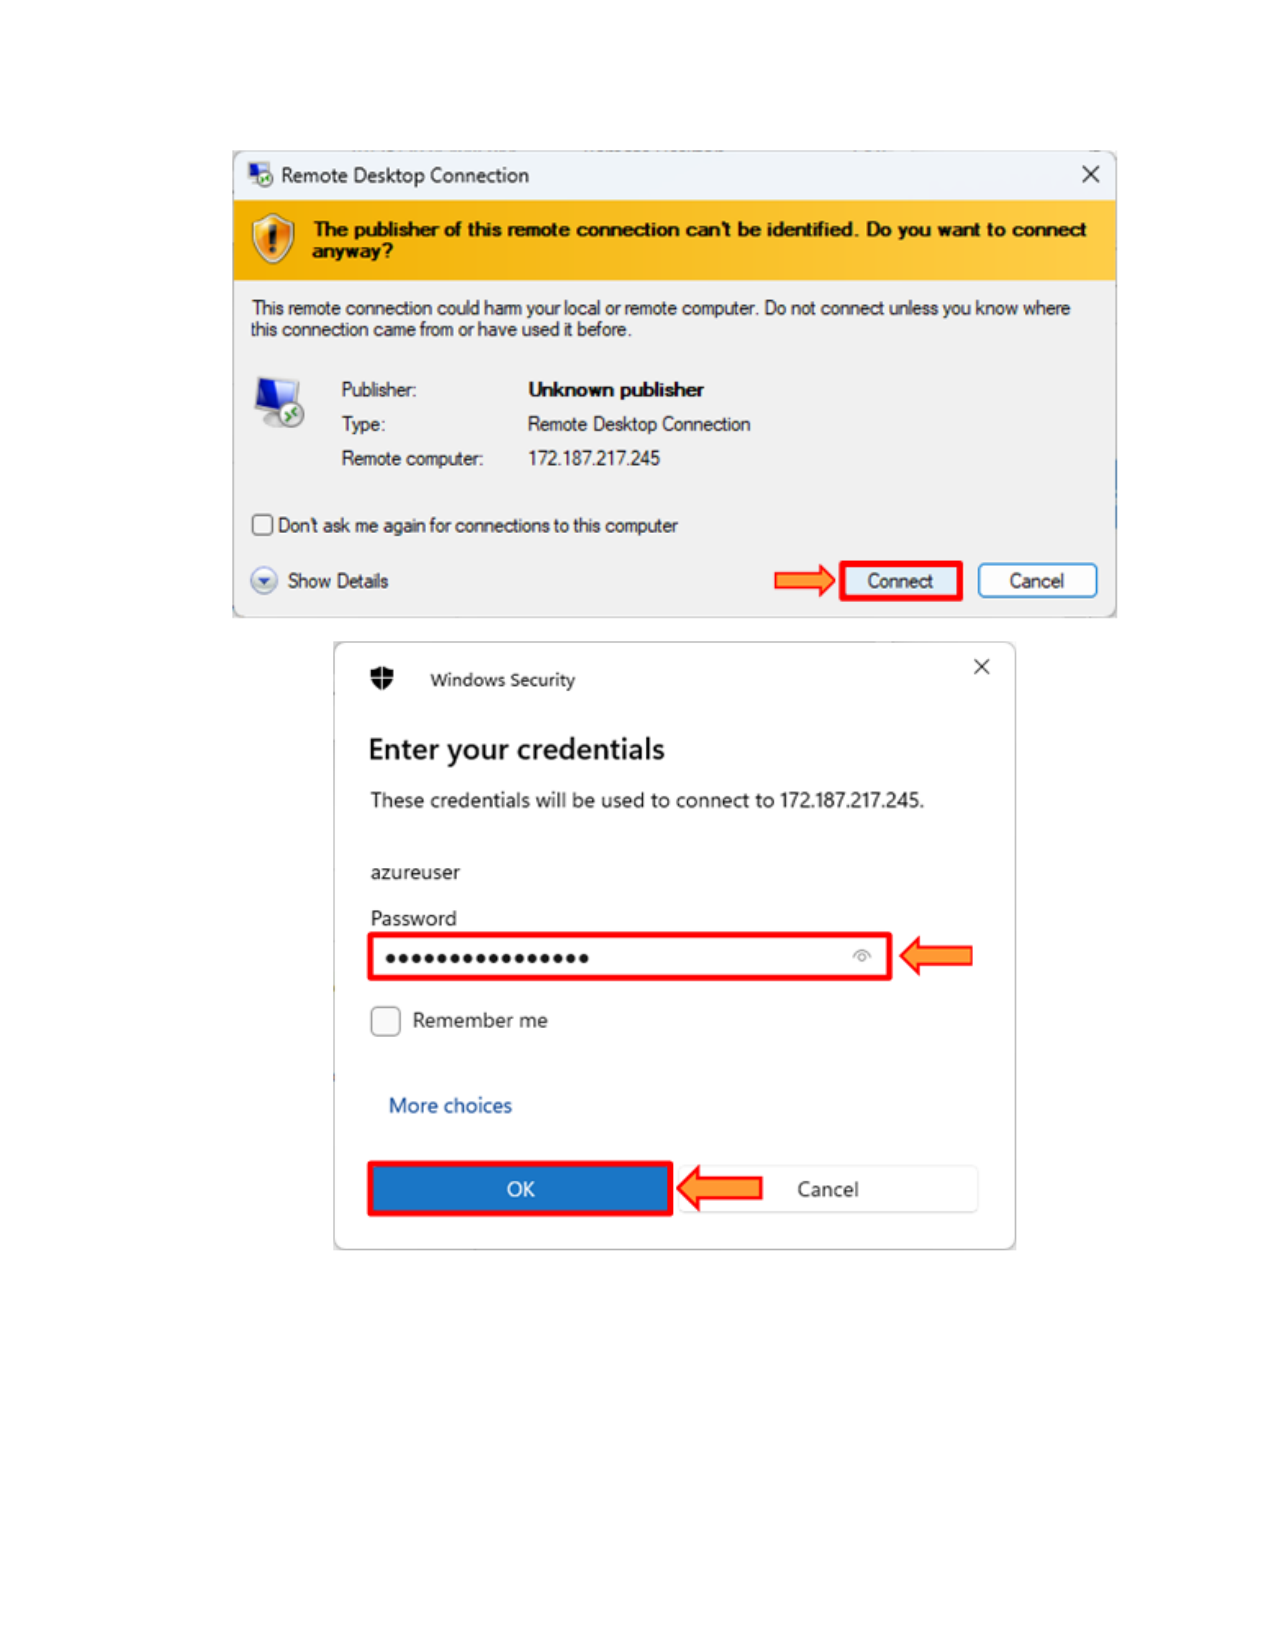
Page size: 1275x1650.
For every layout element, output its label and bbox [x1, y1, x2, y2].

picture [332, 640, 1018, 1252]
picture [231, 150, 1119, 620]
